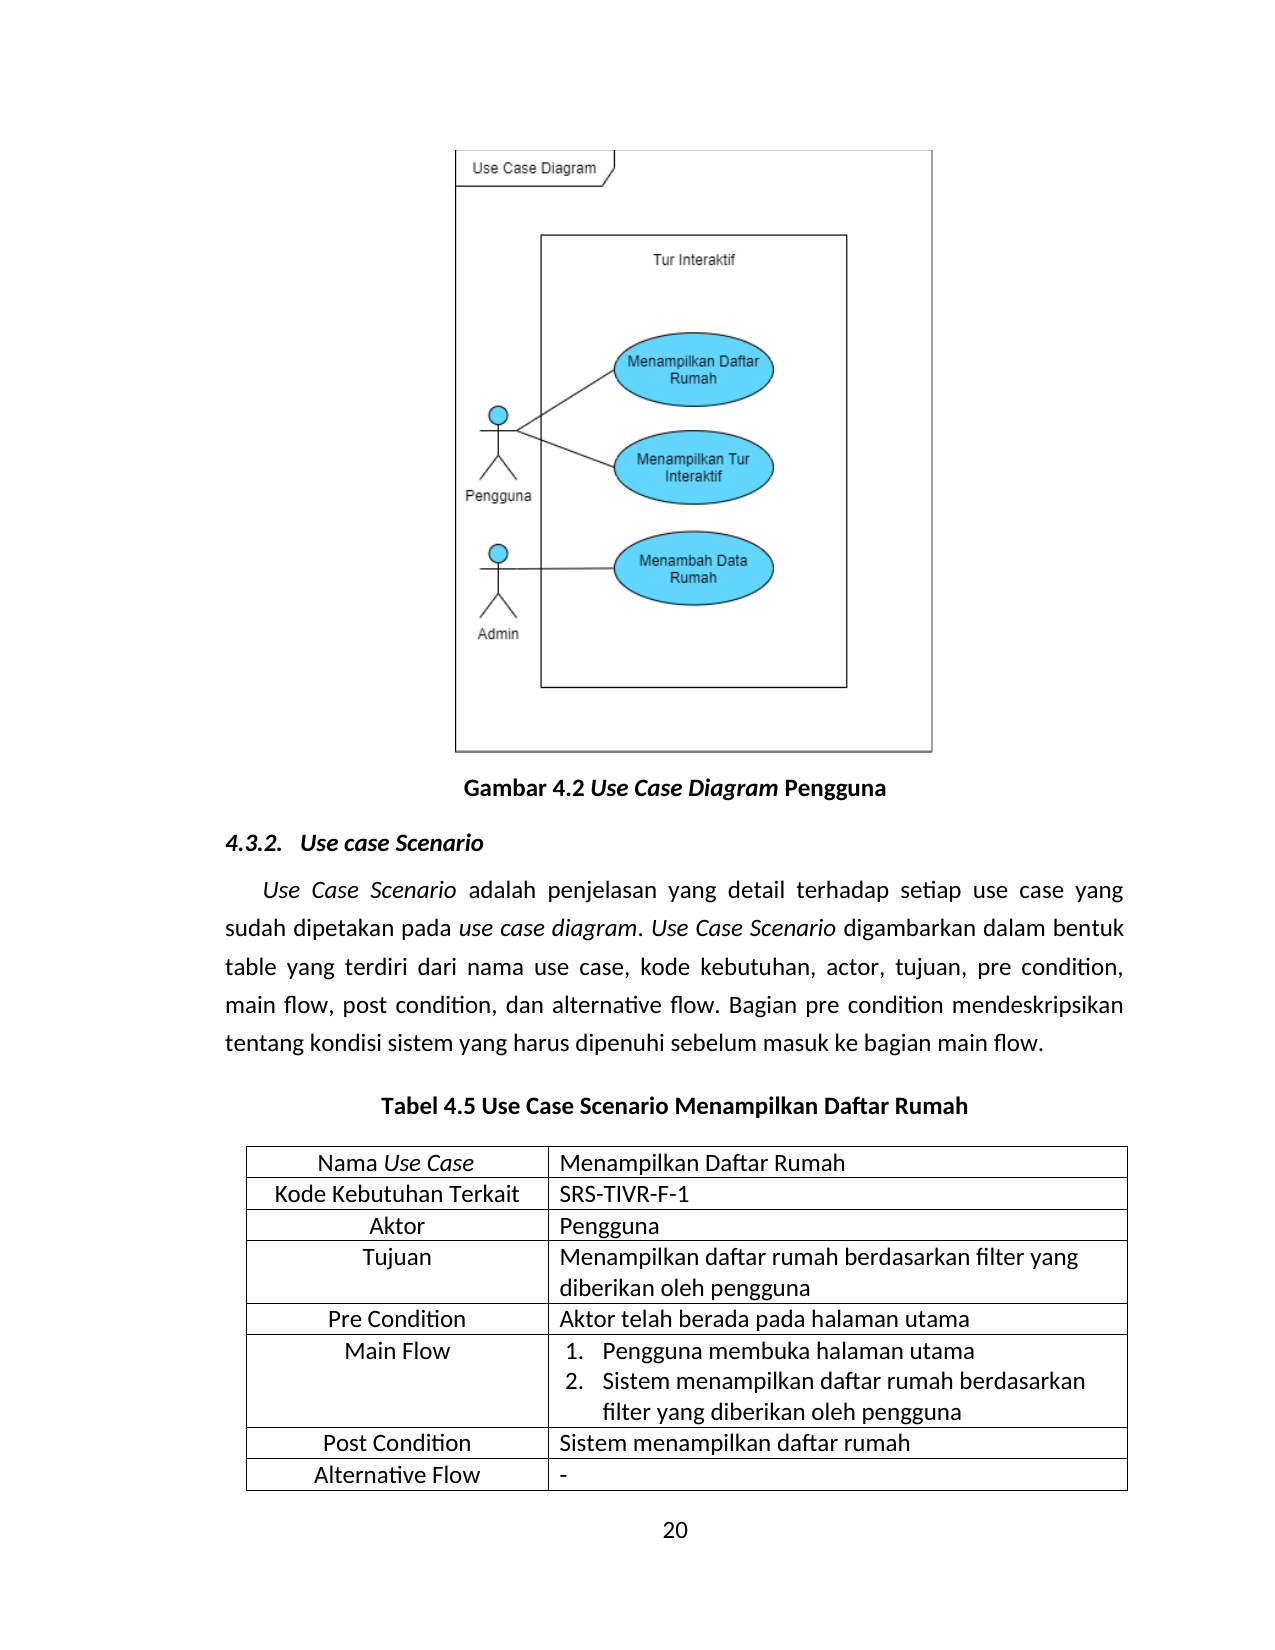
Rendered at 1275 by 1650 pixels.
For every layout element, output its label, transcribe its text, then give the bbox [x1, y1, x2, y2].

text Use case Scenario [225, 827, 1125, 858]
table_cell Pengguna membuka halaman utama Sistem menampilkan daftar rumah berdasarkan filter yang diberikan oleh pengguna [549, 1335, 1127, 1427]
table_cell Menampilkan daftar rumah berdasarkan filter yang diberikan oleh pengguna [549, 1241, 1127, 1302]
table_cell - [549, 1459, 1127, 1490]
table_cell SRS-TIVR-F-1 [549, 1178, 1127, 1209]
table_cell Pre Condition [247, 1304, 548, 1334]
picture [455, 150, 933, 753]
table_cell Pengguna [549, 1210, 1127, 1240]
text Tabel 4.5 Use Case Scenario Menampilkan Daftar Rumah [225, 1090, 1125, 1121]
table_cell Kode Kebutuhan Terkait [247, 1178, 548, 1209]
table_cell Aktor telah berada pada halaman utama [549, 1304, 1127, 1334]
table_header Nama Use Case [247, 1147, 548, 1177]
table_cell Main Flow [247, 1335, 548, 1427]
table_header Menampilkan Daftar Rumah [549, 1147, 1127, 1177]
table_cell Tujuan [247, 1241, 548, 1302]
table_cell Alternative Flow [247, 1459, 548, 1490]
table_cell Post Condition [247, 1428, 548, 1458]
table_cell Aktor [247, 1210, 548, 1240]
table_cell Sistem menampilkan daftar rumah [549, 1428, 1127, 1458]
text Use Case Scenario adalah penjelasan yang detail terhadap setiap use case yang sudah dipetakan pada use case diagram. Use Case Scenario digambarkan dalam bentuk table yang terdiri dari nama use case, kode kebutuhan, actor, tujuan, pre condition, main flow, post condition, dan alternative flow. Bagian pre condition mendeskripsikan tentang kondisi sistem yang harus dipenuhi sebelum masuk ke bagian main flow. [225, 874, 1125, 1057]
